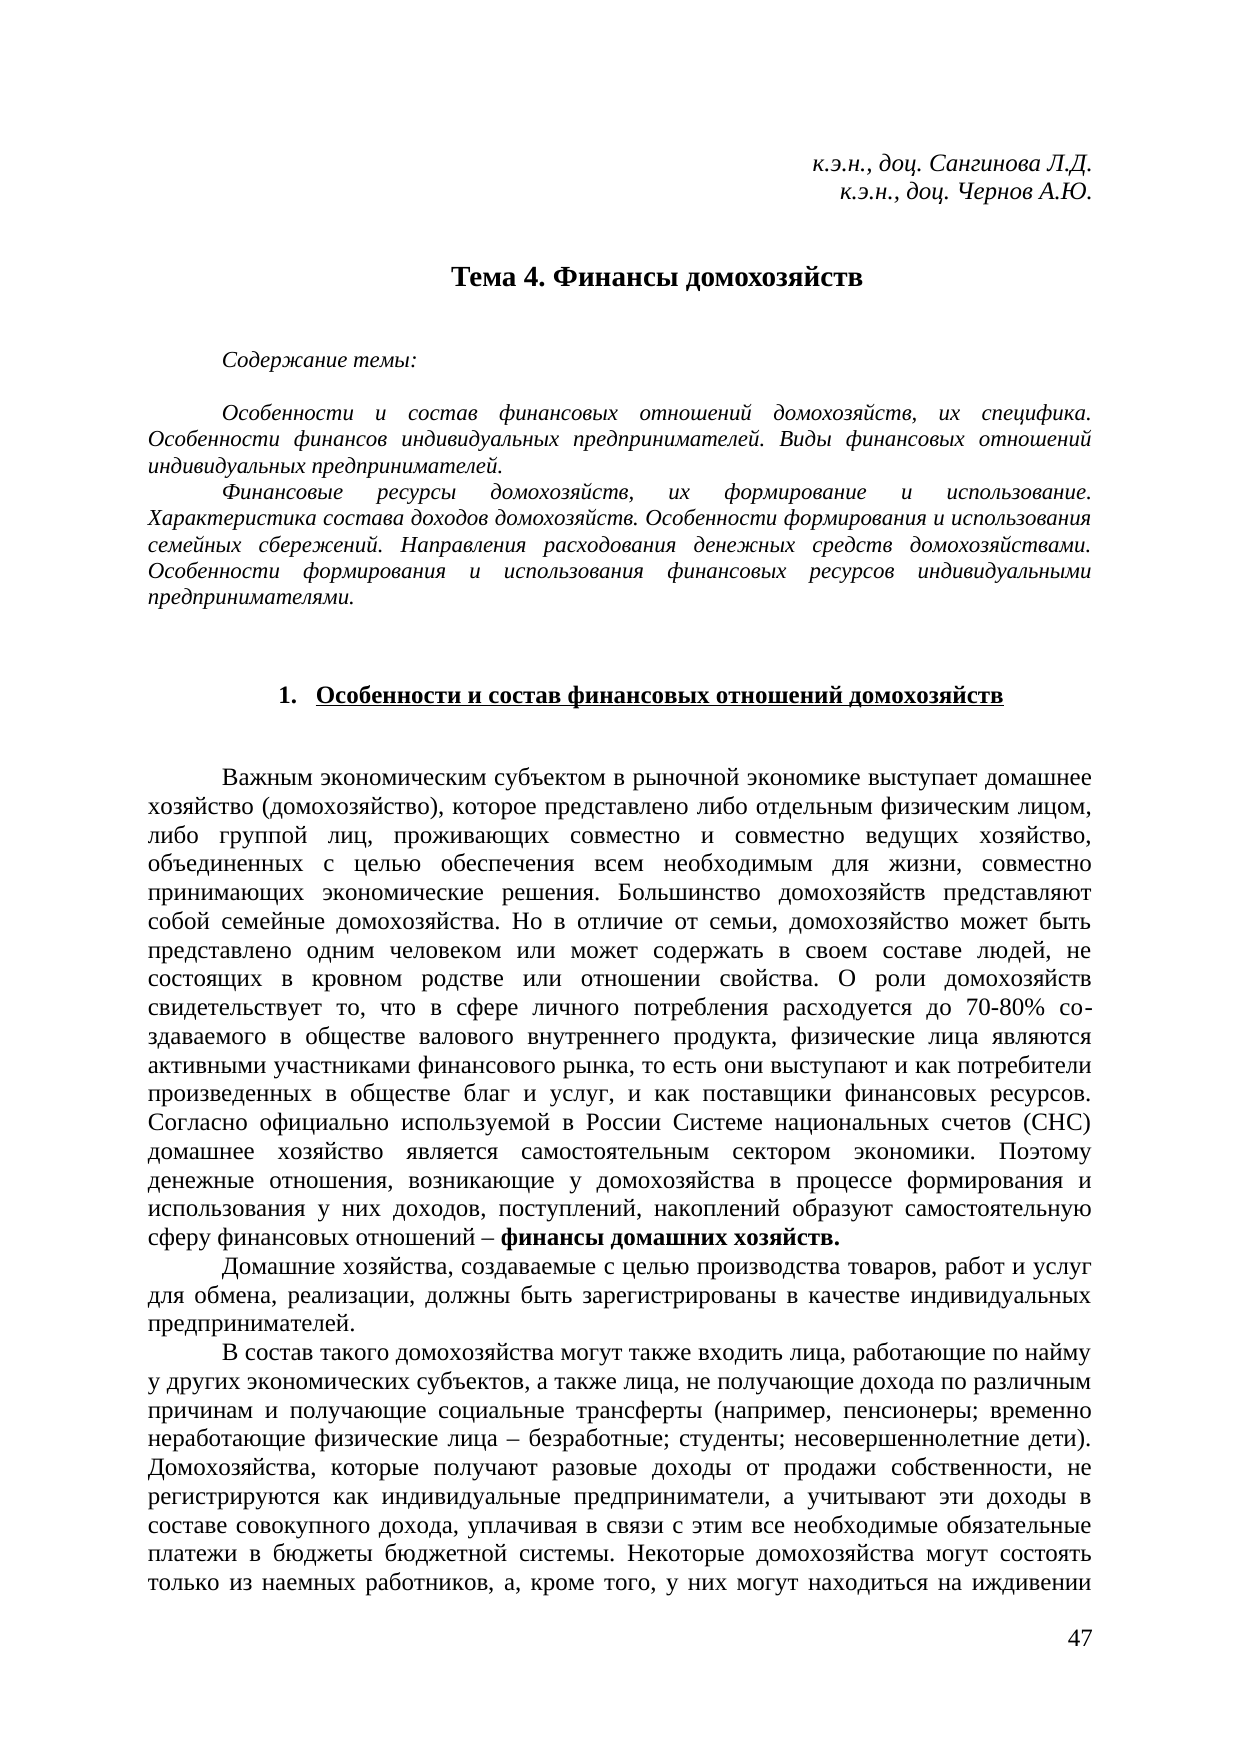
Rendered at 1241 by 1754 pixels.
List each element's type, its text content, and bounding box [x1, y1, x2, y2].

text Финансовые ресурсы домохозяйств, их формирование и использование. Характеристика состава доходов домохозяйств. Особенности формирования и использования семейных сбережений. Направления расходования денежных средств домохозяйствами. Особенности формирования и использования финансовых ресурсов индивидуальными предпринимателями. [148, 478, 1092, 610]
text Особенности и состав финансовых отношений домохозяйств, их специфика. Особенности финансов индивидуальных предпринимателей. Виды финансовых отношений индивидуальных предпринимателей. [148, 399, 1092, 478]
text к.э.н., доц. Чернов А.Ю. [148, 176, 1092, 205]
subtitle Особенности и состав финансовых отношений домохозяйств [189, 680, 1092, 708]
text Содержание темы: [148, 346, 1092, 373]
subtitle Тема 4. Финансы домохозяйств [148, 259, 1092, 292]
text Важным экономическим субъектом в рыночной экономике выступает домашнее хозяйство (домохозяйство), которое представлено либо отдельным физическим лицом, либо группой лиц, проживающих совместно и совместно ведущих хозяйство, объединенных с целью обеспечения всем необходимым для жизни, совместно принимающих экономические решения. Большинство домохозяйств представляют собой семейные домохозяйства. Но в отличие от семьи, домохозяйство может быть представлено одним человеком или может содержать в своем составе людей, не состоящих в кровном родстве или отношении свойства. О роли домохозяйств свидетельствует то, что в сфере личного потребления расходуется до 70-80% создаваемого в обществе валового внутреннего продукта, физические лица являются активными участниками финансового рынка, то есть они выступают и как потребители произведенных в обществе благ и услуг, и как поставщики финансовых ресурсов. Согласно официально используемой в России Системе национальных счетов (СНС) домашнее хозяйство является самостоятельным сектором экономики. Поэтому денежные отношения, возникающие у домохозяйства в процессе формирования и использования у них доходов, поступлений, накоплений образуют самостоятельную сферу финансовых отношений – финансы домашних хозяйств. [148, 762, 1092, 1251]
text Домашние хозяйства, создаваемые с целью производства товаров, работ и услуг для обмена, реализации, должны быть зарегистрированы в качестве индивидуальных предпринимателей. [148, 1251, 1092, 1337]
text к.э.н., доц. Сангинова Л.Д. [148, 148, 1092, 176]
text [148, 1337, 1092, 1596]
